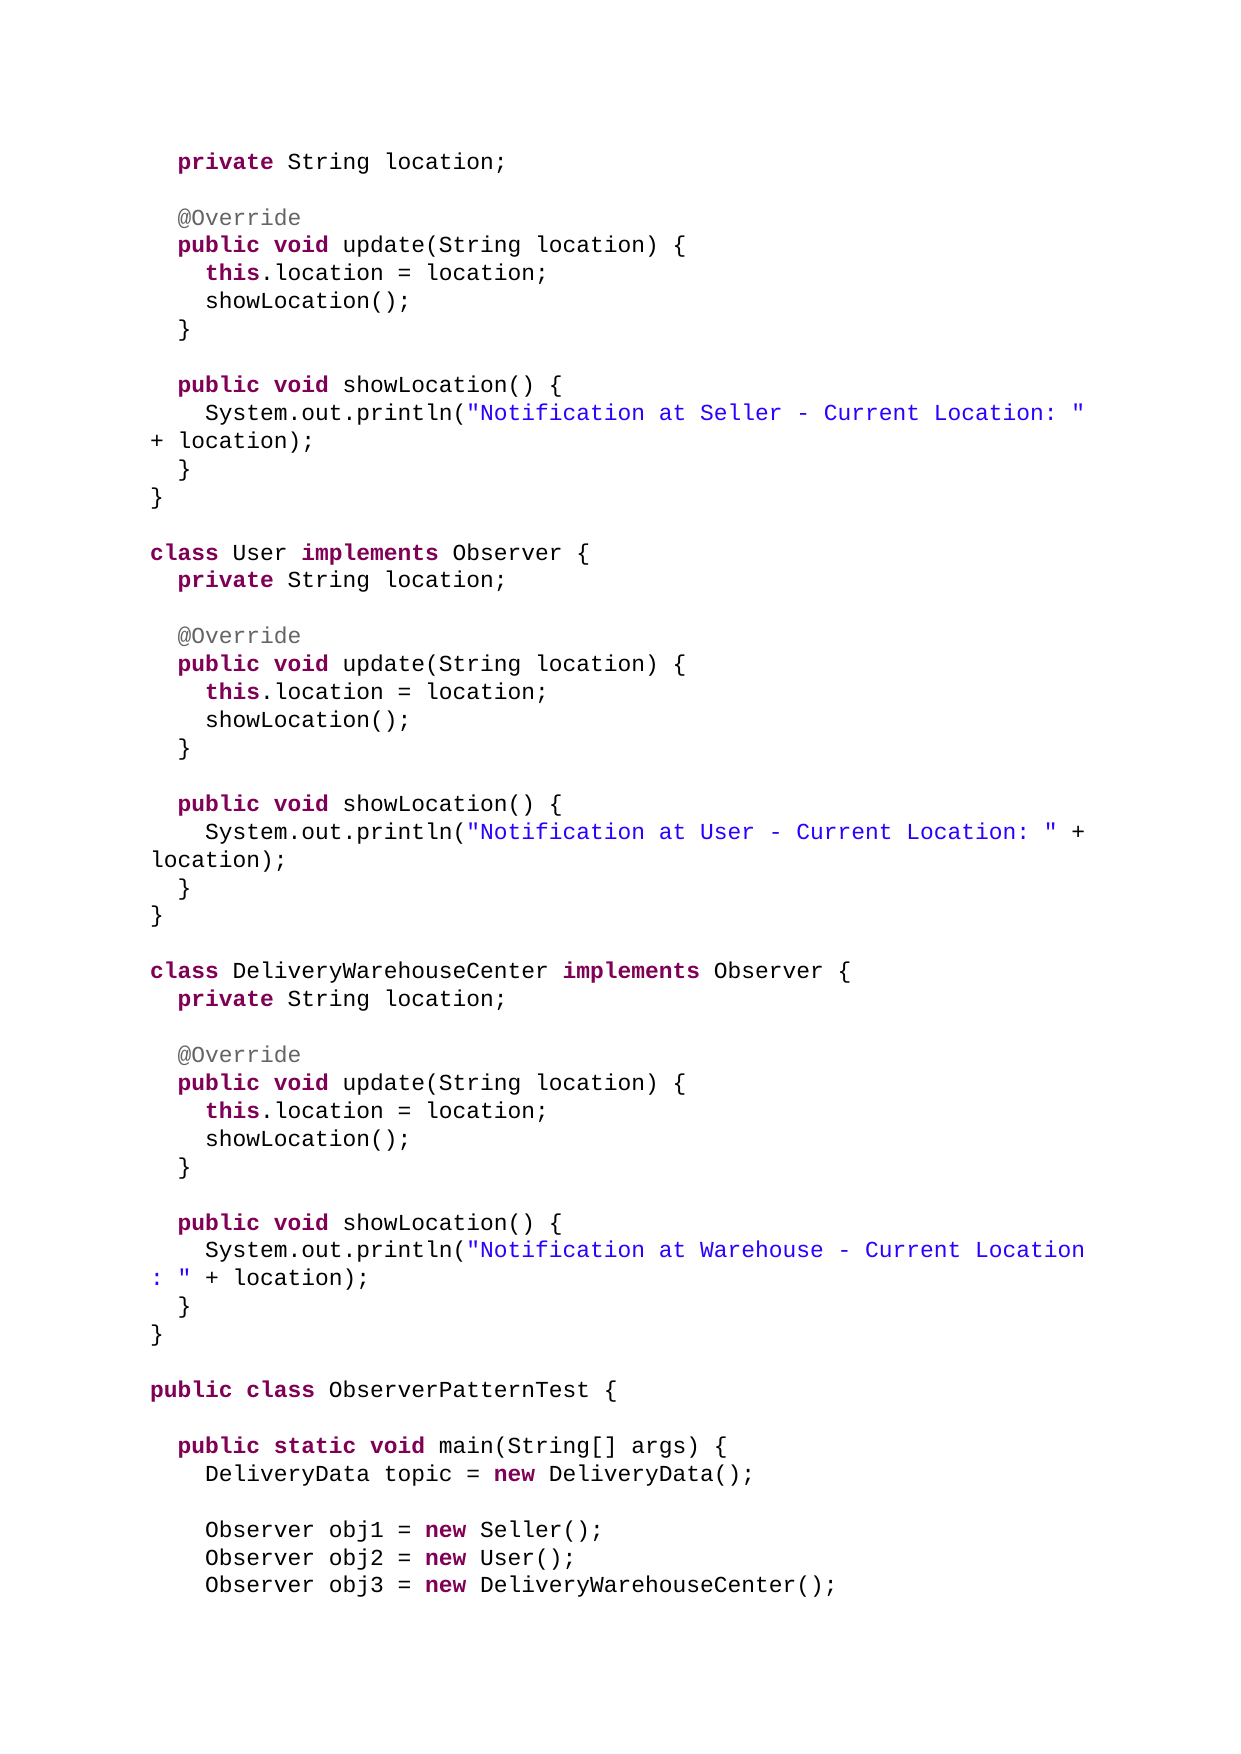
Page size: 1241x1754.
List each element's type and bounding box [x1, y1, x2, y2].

text [150, 150, 1090, 1600]
